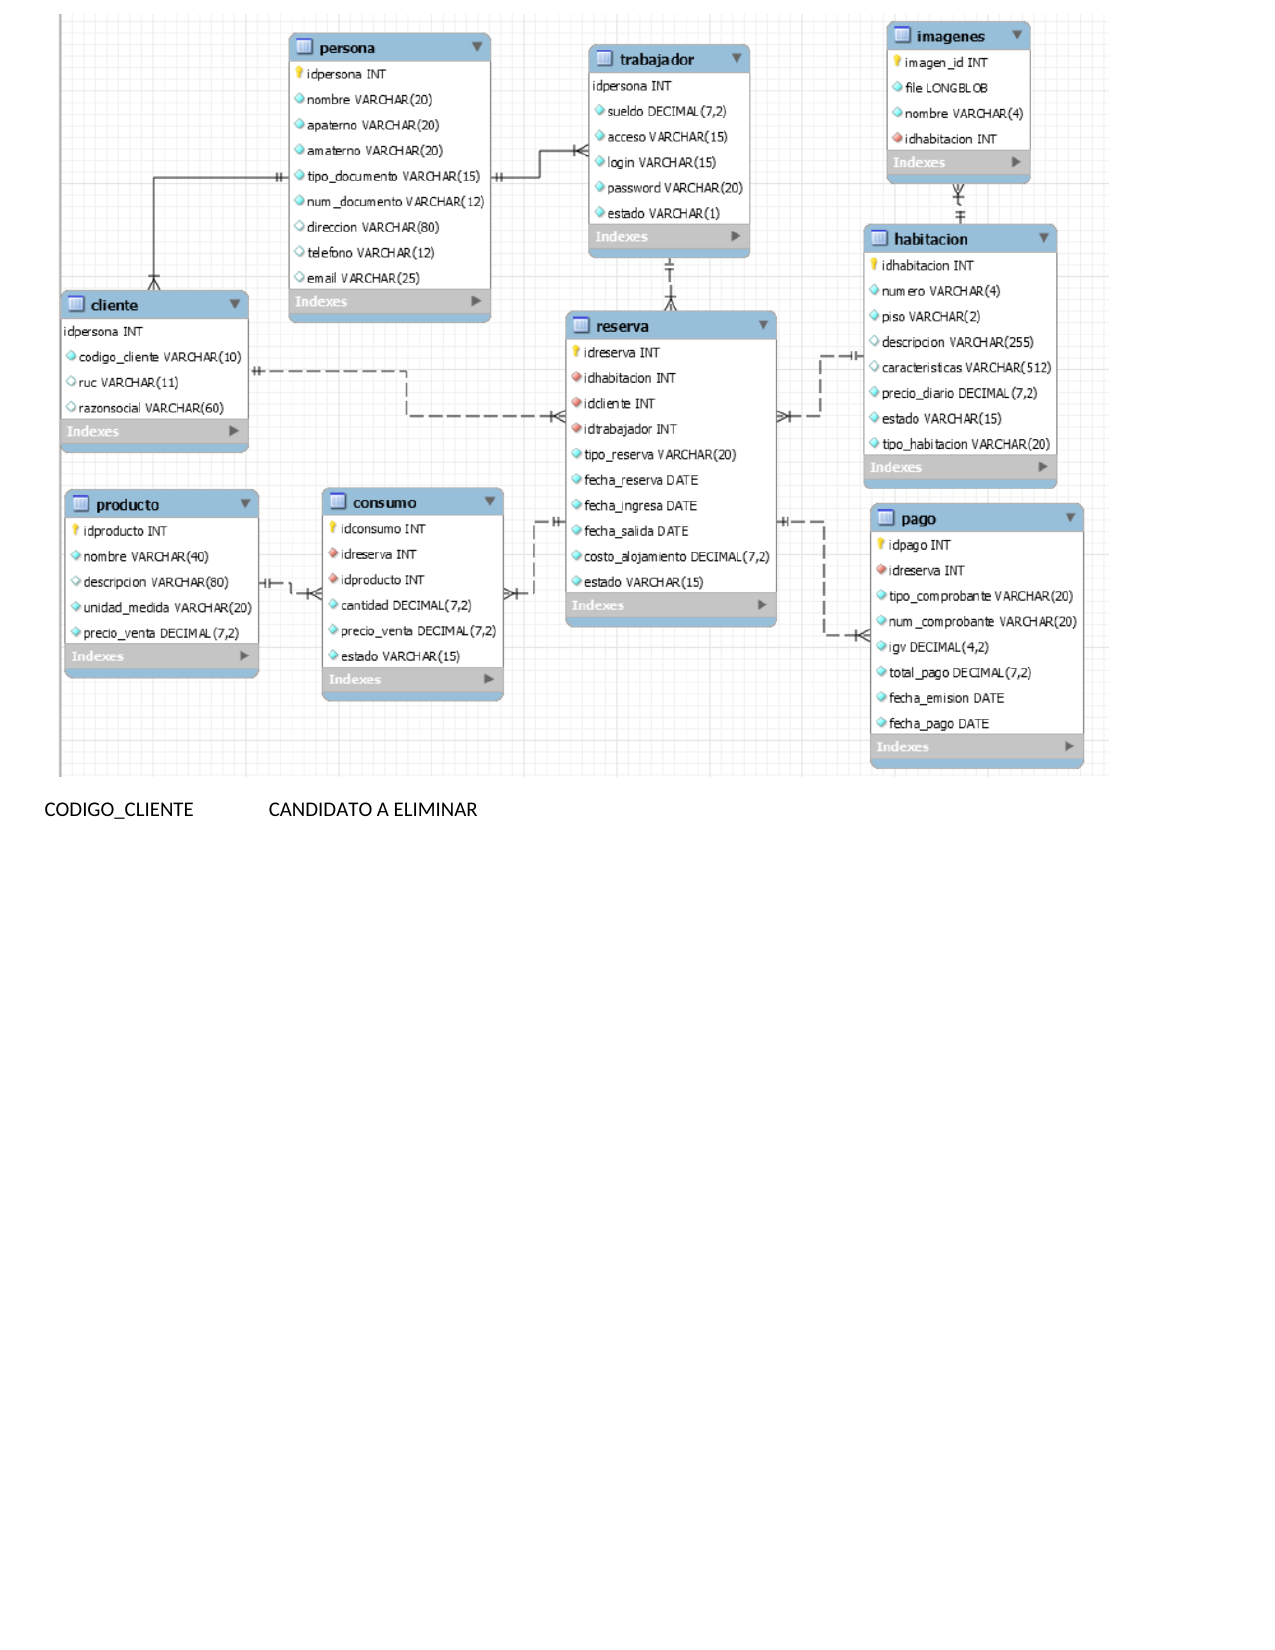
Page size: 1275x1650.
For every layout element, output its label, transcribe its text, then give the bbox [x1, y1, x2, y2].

text CODIGO_CLIENTE CANDIDATO A ELIMINAR [44, 796, 1240, 821]
picture [44, 14, 1109, 777]
